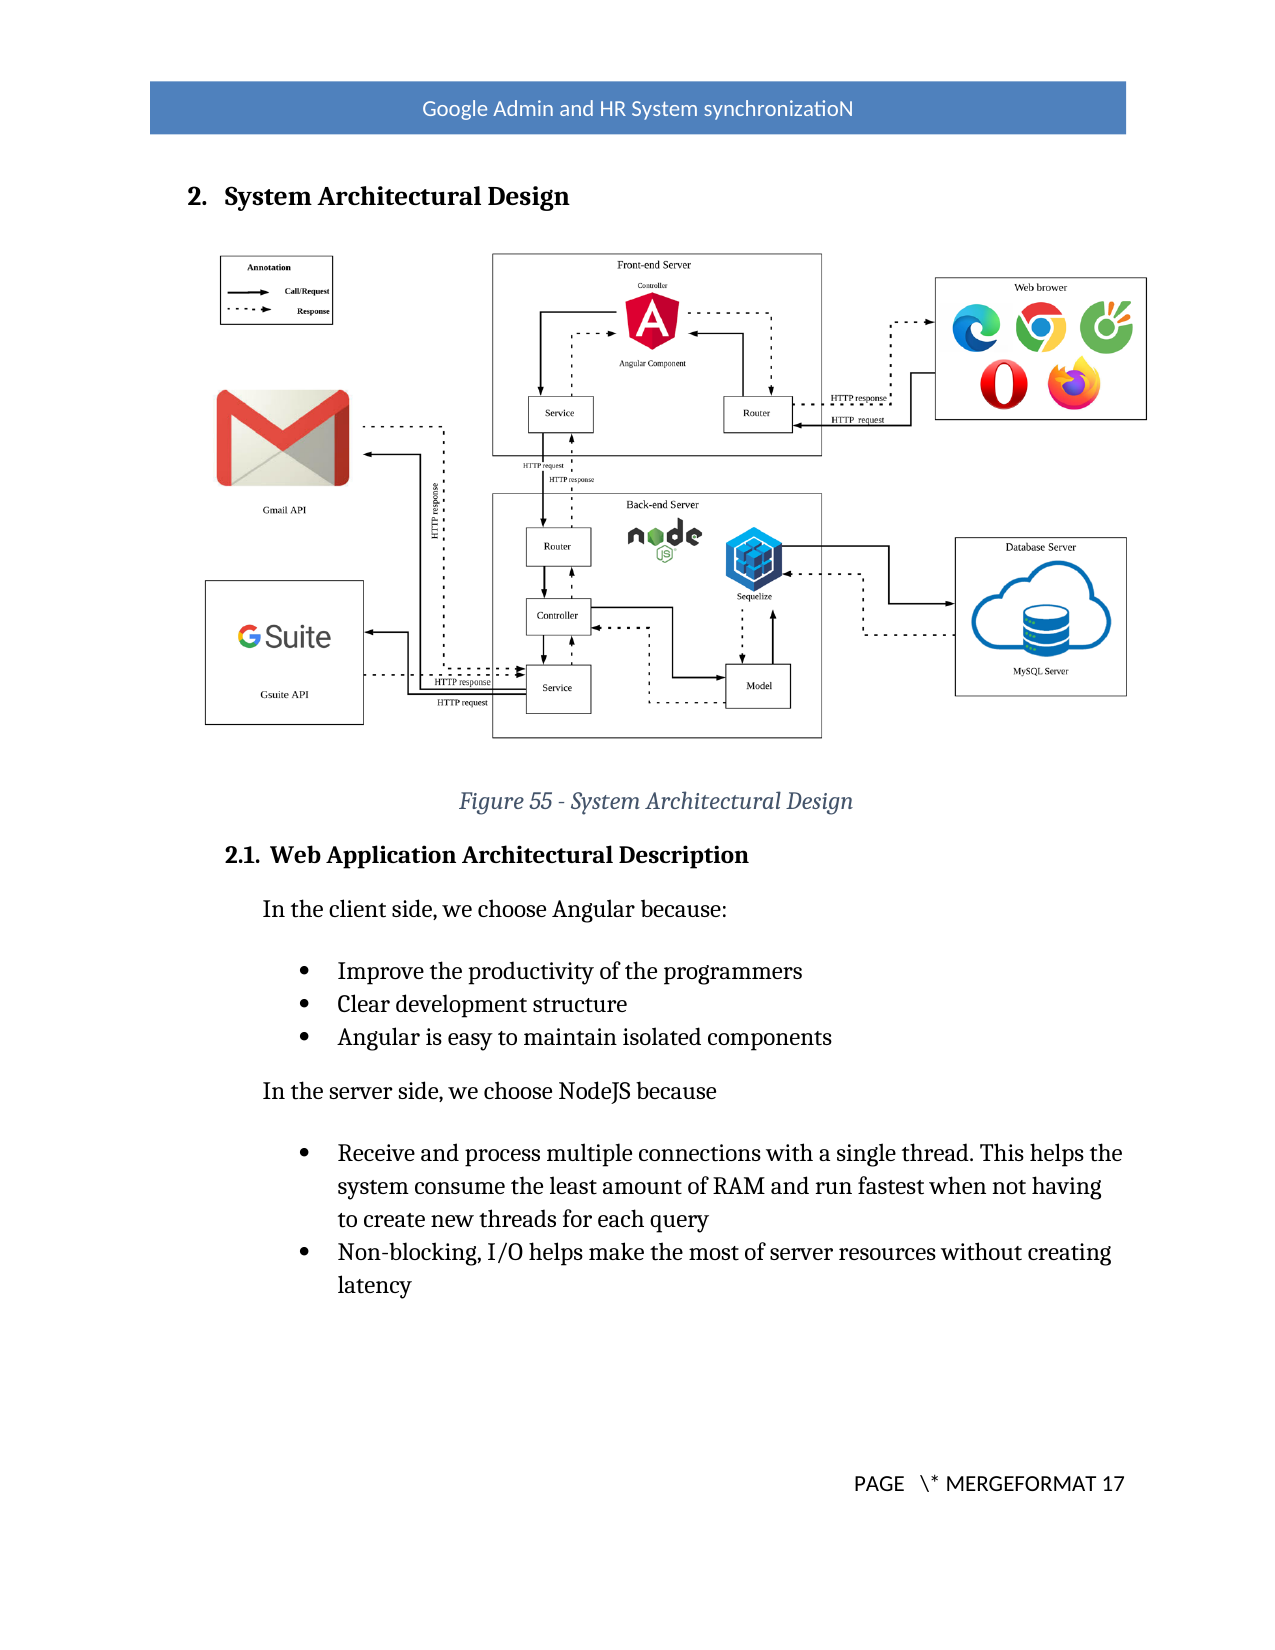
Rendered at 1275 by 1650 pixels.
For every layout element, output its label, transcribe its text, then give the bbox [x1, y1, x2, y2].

list Clear development structure [300, 990, 1125, 1018]
list Non-blocking, I/O helps make the most of server resources without creating latency [300, 1238, 1125, 1299]
list Improve the productivity of the programmers [300, 957, 1125, 985]
picture [187, 237, 1163, 754]
list Angular is easy to maintain isolated components [300, 1023, 1125, 1051]
text Figure 55 - System Architectural Design [187, 787, 1125, 816]
list Receive and process multiple connections with a single thread. This helps the system consume the least amount of RAM and run fastest when not having to create new threads for each query [300, 1139, 1125, 1233]
subtitle Web Application Architectural Description [225, 841, 1125, 869]
subtitle System Architectural Design [187, 181, 1125, 212]
text In the server side, we choose NodeJS because [262, 1077, 1125, 1105]
text In the client side, we choose Angular because: [187, 894, 1125, 923]
